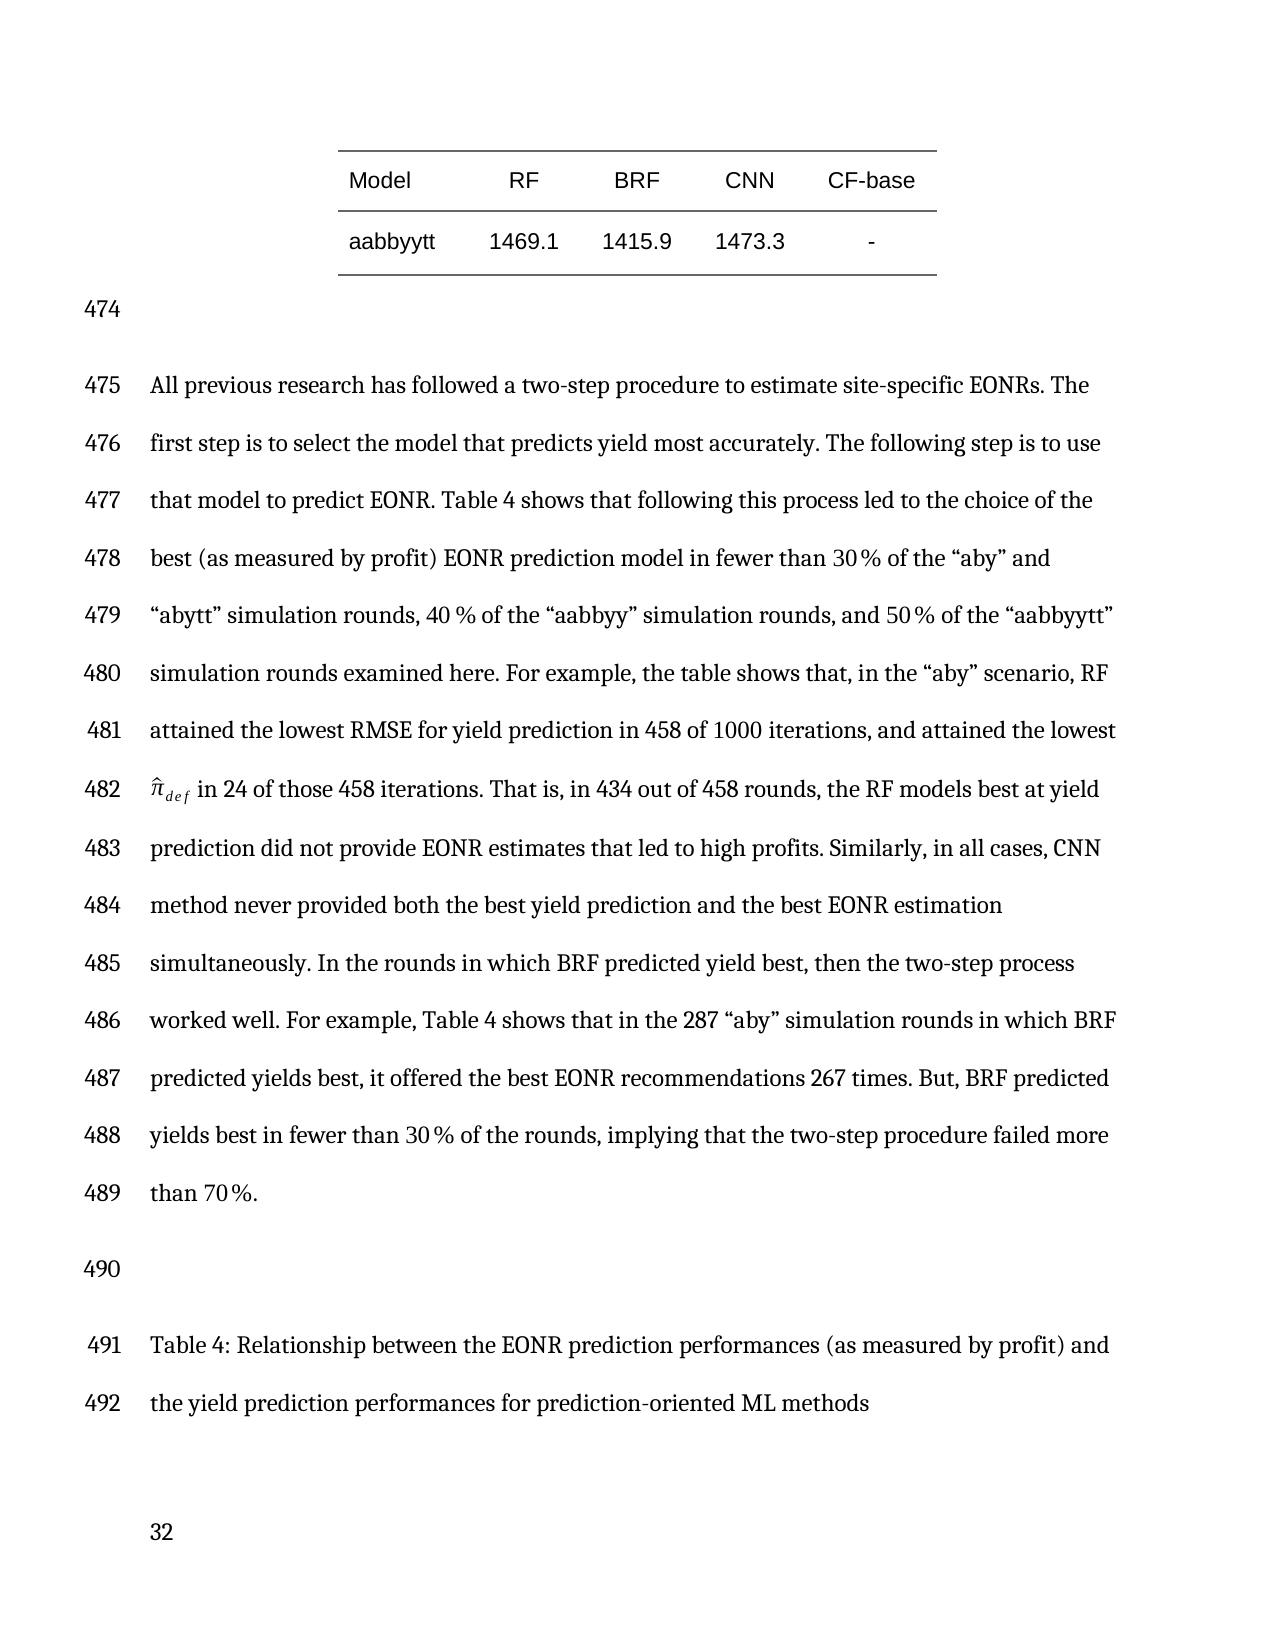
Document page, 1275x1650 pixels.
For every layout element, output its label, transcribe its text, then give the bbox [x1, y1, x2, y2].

table_header Model [338, 152, 467, 210]
table_cell 1415.9 [580, 212, 693, 274]
table_cell aabbyytt [338, 212, 467, 274]
table_cell 1473.3 [693, 212, 806, 274]
table_header RF [468, 152, 580, 210]
table_cell 1469.1 [468, 212, 580, 274]
table_cell - [806, 212, 937, 274]
table_header CNN [693, 152, 806, 210]
table_header CF-base [806, 152, 937, 210]
table_header BRF [580, 152, 693, 210]
text Table 4: Relationship between the EONR prediction performances (as measured by profit) and the yield prediction performances for prediction-oriented ML methods [150, 1331, 1125, 1418]
text All previous research has followed a two-step procedure to estimate site-specific EONRs. The first step is to select the model that predicts yield most accurately. The following step is to use that model to predict EONR. Table 4 shows that following this process led to the choice of the best (as measured by profit) EONR prediction model in fewer than of the “aby” and “abytt” simulation rounds, of the “aabbyy” simulation rounds, and of the “aabbyytt” simulation rounds examined here. For example, the table shows that, in the “aby” scenario, RF attained the lowest RMSE for yield prediction in 458 of iterations, and attained the lowest in 24 of those 458 iterations. That is, in 434 out of 458 rounds, the RF models best at yield prediction did not provide EONR estimates that led to high profits. Similarly, in all cases, CNN method never provided both the best yield prediction and the best EONR estimation simultaneously. In the rounds in which BRF predicted yield best, then the two-step process worked well. For example, Table 4 shows that in the 287 “aby” simulation rounds in which BRF predicted yields best, it offered the best EONR recommendations 267 times. But, BRF predicted yields best in fewer than of the rounds, implying that the two-step procedure failed more than . [150, 371, 1125, 1208]
